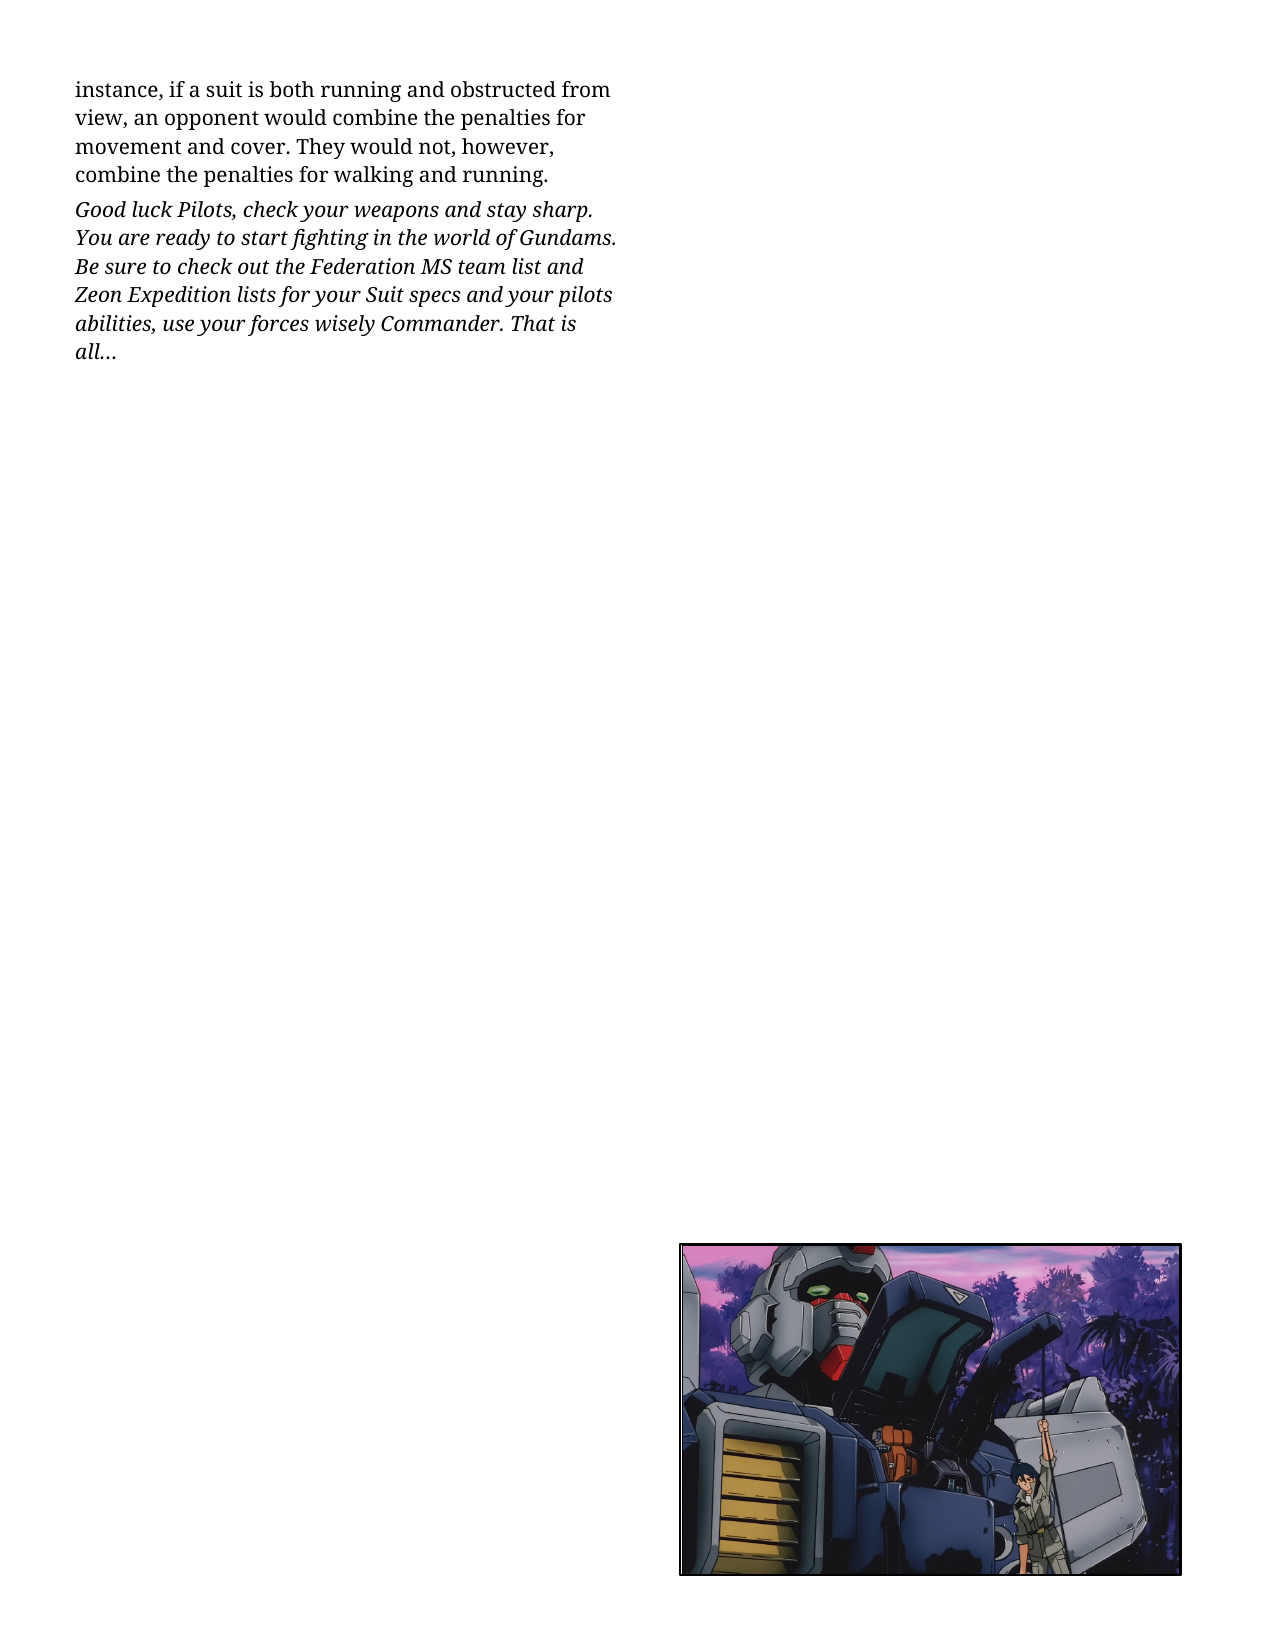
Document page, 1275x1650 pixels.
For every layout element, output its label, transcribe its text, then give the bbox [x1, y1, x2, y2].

text Good luck Pilots, check your weapons and stay sharp. You are ready to start fighting in the world of Gundams. Be sure to check out the Federation MS team list and Zeon Expedition lists for your Suit specs and your pilots abilities, use your forces wisely Commander. That is all… [75, 195, 619, 366]
picture [683, 1246, 1179, 1574]
